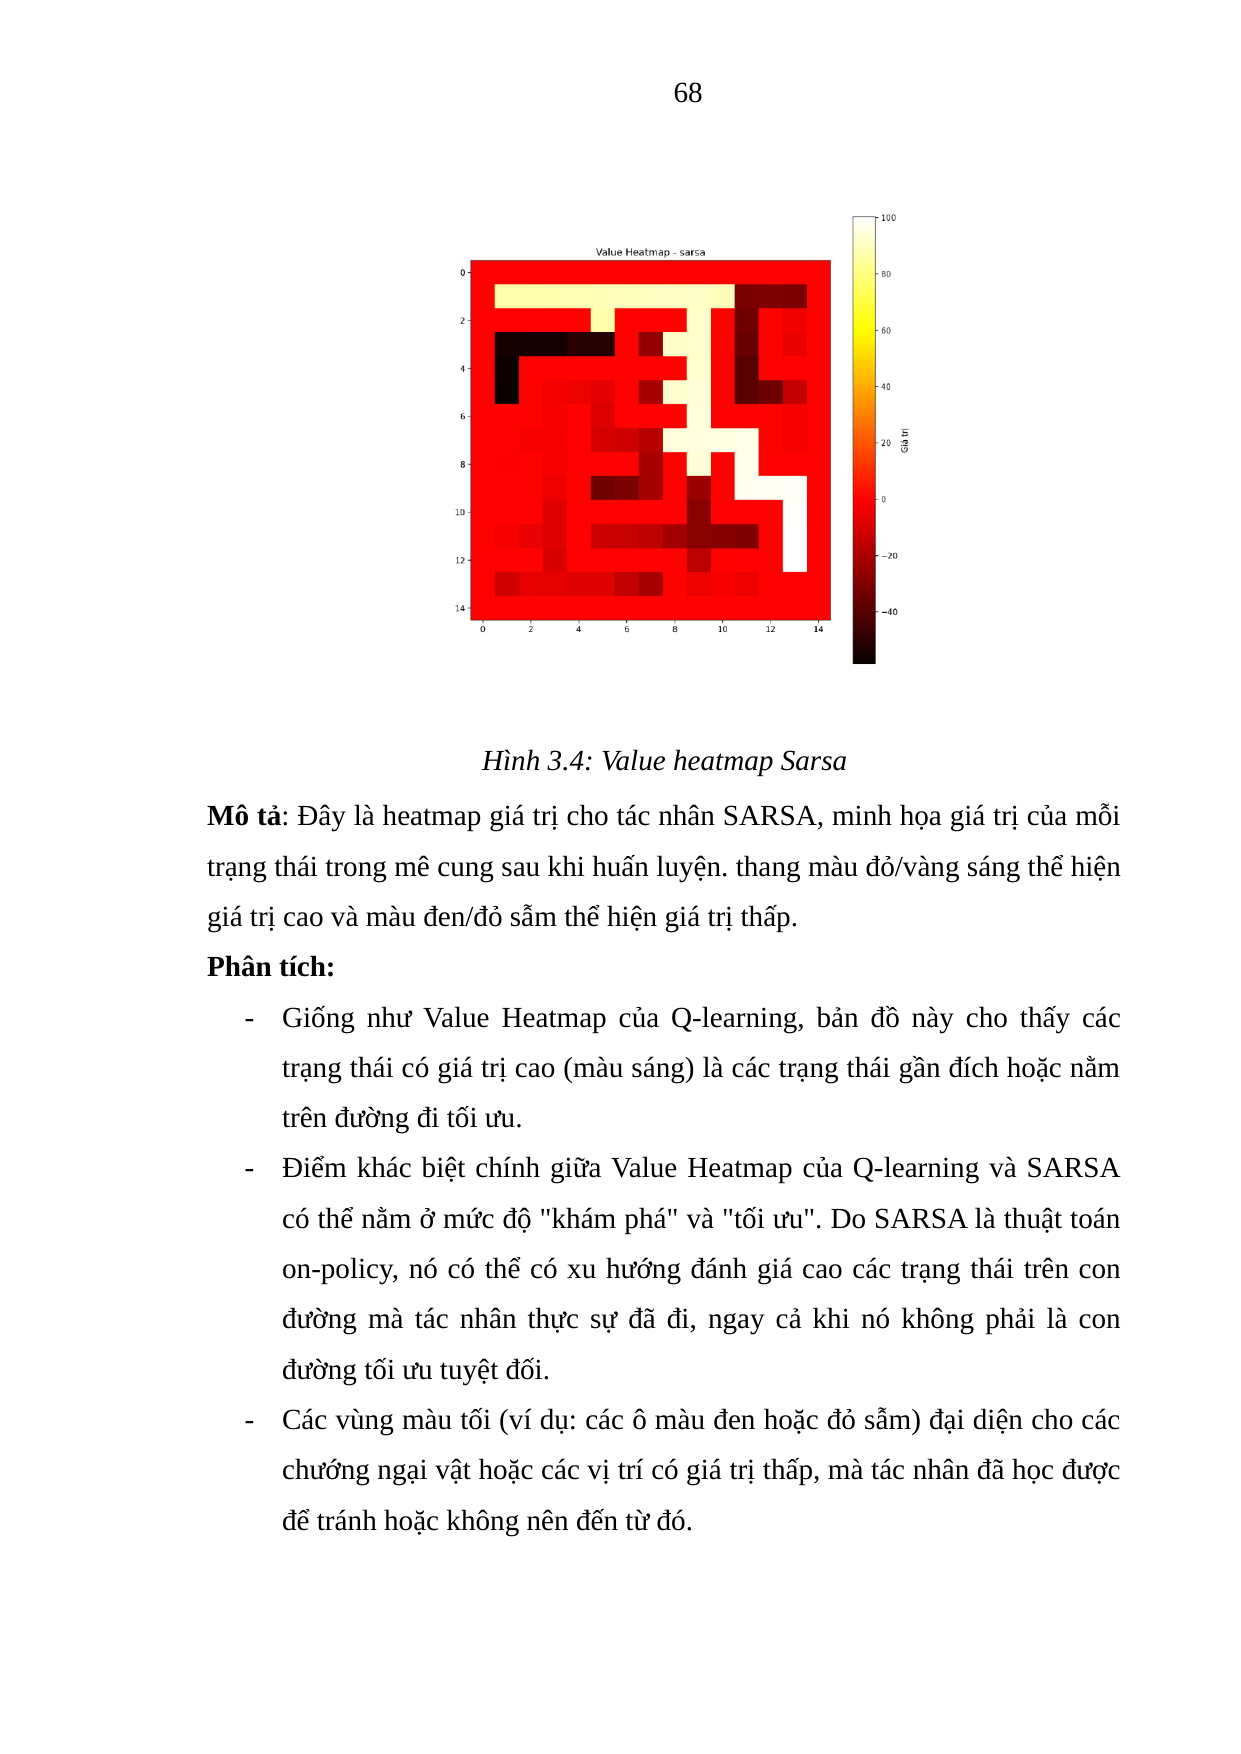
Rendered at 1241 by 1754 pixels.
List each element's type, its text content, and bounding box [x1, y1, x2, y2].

list Giống như Value Heatmap của Q-learning, bản đồ này cho thấy các trạng thái có giá trị cao (màu sáng) là các trạng thái gần đích hoặc nằm trên đường đi tối ưu. [244, 1000, 1122, 1134]
text Mô tả: Đây là heatmap giá trị cho tác nhân SARSA, minh họa giá trị của mỗi trạng thái trong mê cung sau khi huấn luyện. thang màu đỏ/vàng sáng thể hiện giá trị cao và màu đen/đỏ sẫm thể hiện giá trị thấp. [207, 798, 1122, 933]
text Phân tích: [207, 949, 1122, 983]
picture [398, 147, 978, 727]
list Các vùng màu tối (ví dụ: các ô màu đen hoặc đỏ sẫm) đại diện cho các chướng ngại vật hoặc các vị trí có giá trị thấp, mà tác nhân đã học được để tránh hoặc không nên đến từ đó. [244, 1402, 1122, 1536]
text Value heatmap Sarsa [207, 743, 1122, 777]
list Điểm khác biệt chính giữa Value Heatmap của Q-learning và SARSA có thể nằm ở mức độ "khám phá" và "tối ưu". Do SARSA là thuật toán on-policy, nó có thể có xu hướng đánh giá cao các trạng thái trên con đường mà tác nhân thực sự đã đi, ngay cả khi nó không phải là con đường tối ưu tuyệt đối. [244, 1151, 1122, 1385]
